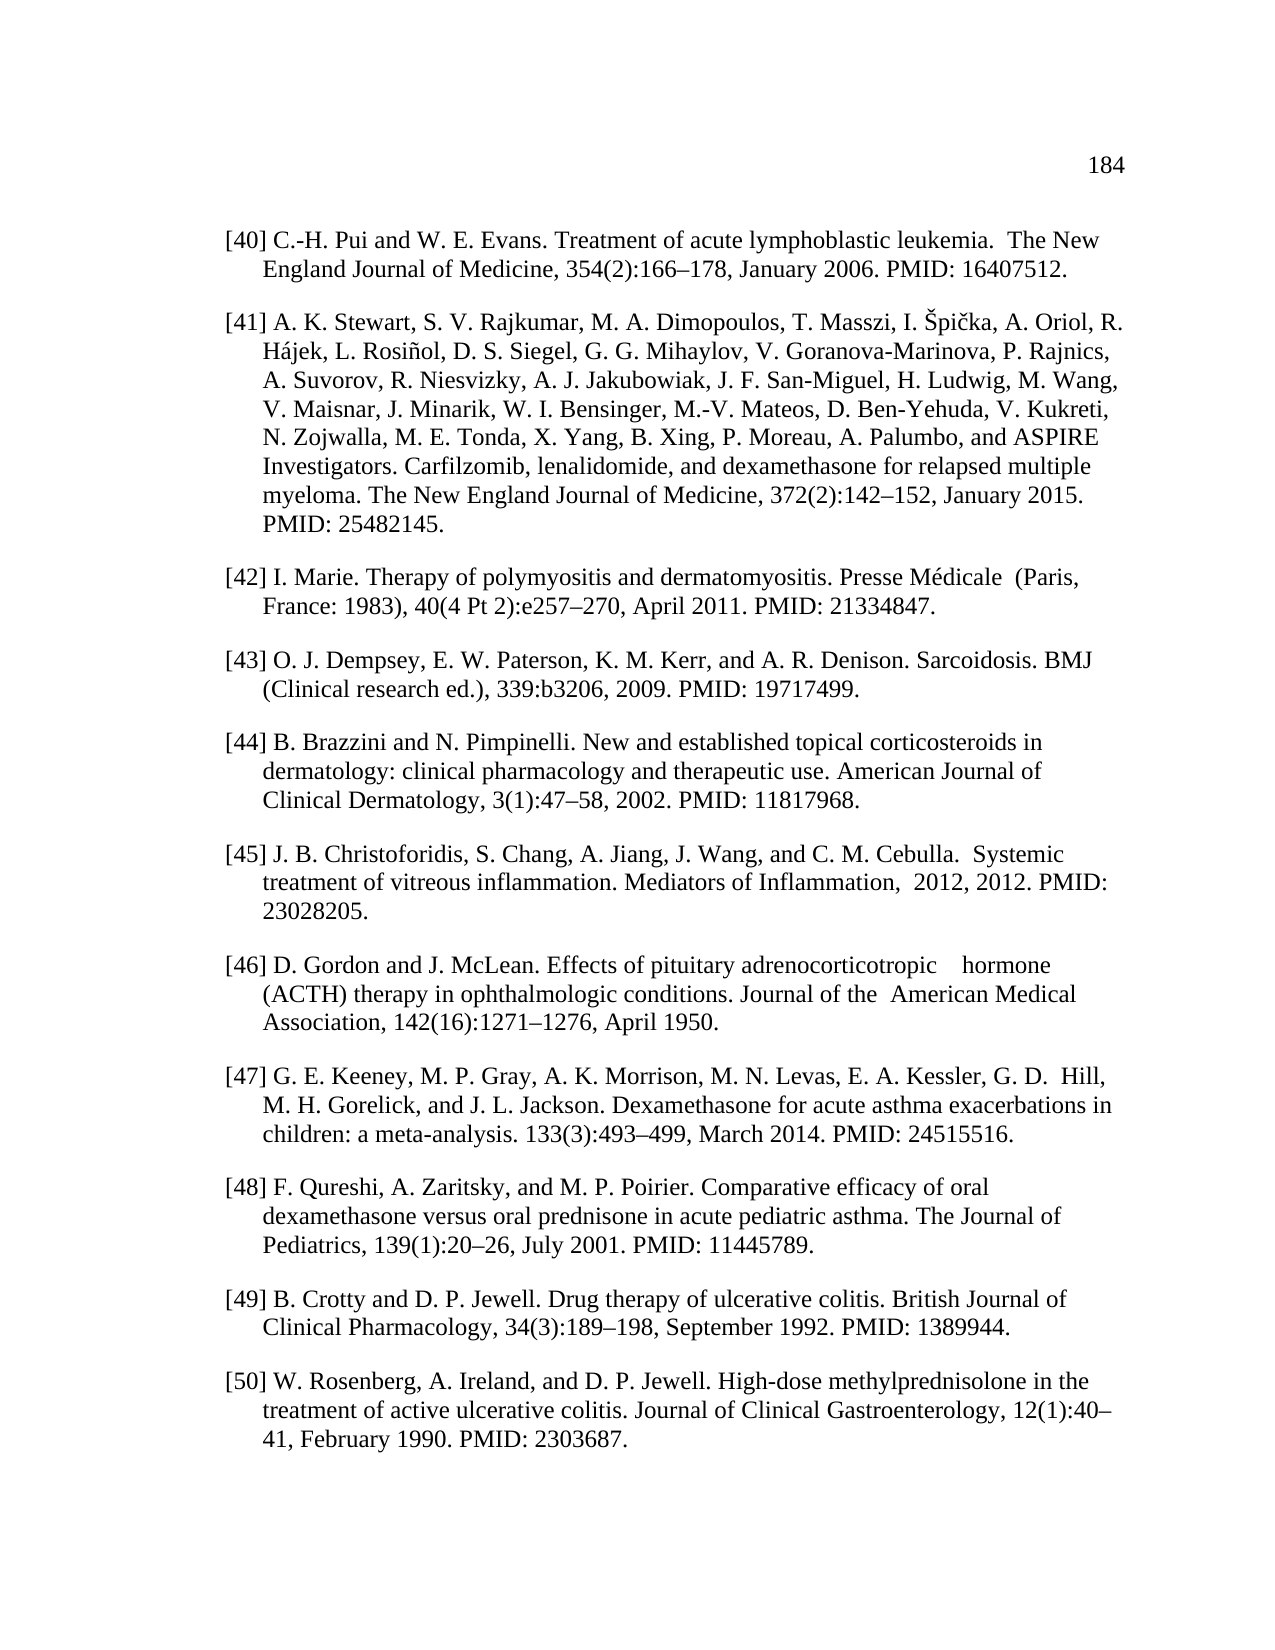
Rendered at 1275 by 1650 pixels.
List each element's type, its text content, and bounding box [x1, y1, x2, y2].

text [43] O. J. Dempsey, E. W. Paterson, K. M. Kerr, and A. R. Denison. Sarcoidosis. BMJ (Clinical research ed.), 339:b3206, 2009. PMID: 19717499. [225, 645, 1125, 702]
text [41] A. K. Stewart, S. V. Rajkumar, M. A. Dimopoulos, T. Masszi, I. Špička, A. Oriol, R. Hájek, L. Rosiñol, D. S. Siegel, G. G. Mihaylov, V. Goranova-Marinova, P. Rajnics, A. Suvorov, R. Niesvizky, A. J. Jakubowiak, J. F. San-Miguel, H. Ludwig, M. Wang, V. Maisnar, J. Minarik, W. I. Bensinger, M.-V. Mateos, D. Ben-Yehuda, V. Kukreti, N. Zojwalla, M. E. Tonda, X. Yang, B. Xing, P. Moreau, A. Palumbo, and ASPIRE Investigators. Carfilzomib, lenalidomide, and dexamethasone for relapsed multiple myeloma. The New England Journal of Medicine, 372(2):142–152, January 2015. PMID: 25482145. [225, 307, 1125, 537]
text [48] F. Qureshi, A. Zaritsky, and M. P. Poirier. Comparative efficacy of oral dexamethasone versus oral prednisone in acute pediatric asthma. The Journal of Pediatrics, 139(1):20–26, July 2001. PMID: 11445789. [225, 1172, 1125, 1259]
text [49] B. Crotty and D. P. Jewell. Drug therapy of ulcerative colitis. British Journal of Clinical Pharmacology, 34(3):189–198, September 1992. PMID: 1389944. [225, 1284, 1125, 1341]
text [45] J. B. Christoforidis, S. Chang, A. Jiang, J. Wang, and C. M. Cebulla. Systemic treatment of vitreous inflammation. Mediators of Inflammation, 2012, 2012. PMID: 23028205. [225, 839, 1125, 925]
text [47] G. E. Keeney, M. P. Gray, A. K. Morrison, M. N. Levas, E. A. Kessler, G. D. Hill, M. H. Gorelick, and J. L. Jackson. Dexamethasone for acute asthma exacerbations in children: a meta-analysis. 133(3):493–499, March 2014. PMID: 24515516. [225, 1061, 1125, 1147]
text [46] D. Gordon and J. McLean. Effects of pituitary adrenocorticotropic hormone (ACTH) therapy in ophthalmologic conditions. Journal of the American Medical Association, 142(16):1271–1276, April 1950. [225, 950, 1125, 1036]
text [42] I. Marie. Therapy of polymyositis and dermatomyositis. Presse Médicale (Paris, France: 1983), 40(4 Pt 2):e257–270, April 2011. PMID: 21334847. [225, 562, 1125, 620]
text [40] C.-H. Pui and W. E. Evans. Treatment of acute lymphoblastic leukemia. The New England Journal of Medicine, 354(2):166–178, January 2006. PMID: 16407512. [225, 225, 1125, 282]
text [44] B. Brazzini and N. Pimpinelli. New and established topical corticosteroids in dermatology: clinical pharmacology and therapeutic use. American Journal of Clinical Dermatology, 3(1):47–58, 2002. PMID: 11817968. [225, 727, 1125, 814]
text [50] W. Rosenberg, A. Ireland, and D. P. Jewell. High-dose methylprednisolone in the treatment of active ulcerative colitis. Journal of Clinical Gastroenterology, 12(1):40–41, February 1990. PMID: 2303687. [225, 1366, 1125, 1452]
